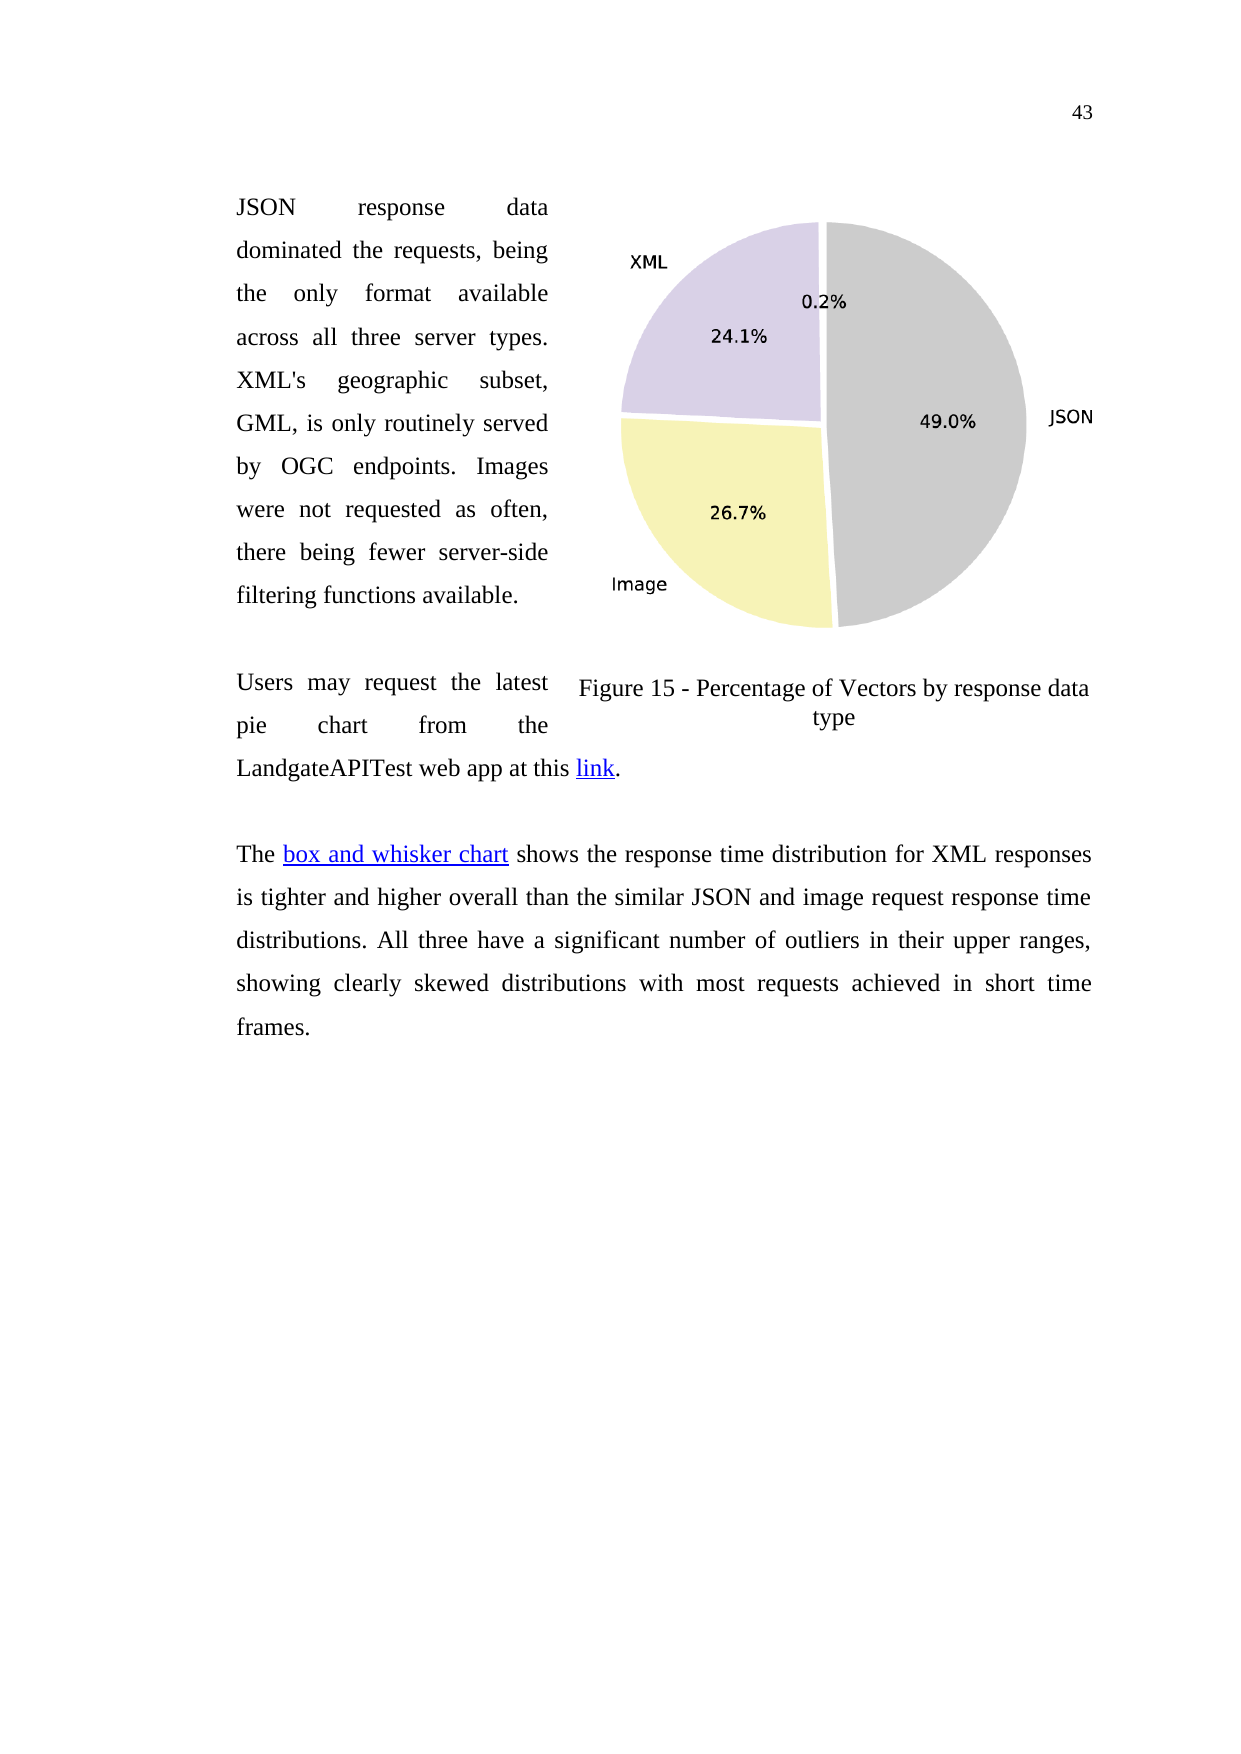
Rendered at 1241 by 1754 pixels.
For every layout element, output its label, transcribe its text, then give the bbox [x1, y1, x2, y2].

text Users may request the latest pie chart from the LandgateAPITest web app at this link. [236, 667, 1092, 782]
text The box and whisker chart shows the response time distribution for XML responses is tighter and higher overall than the similar JSON and image request response time distributions. All three have a significant number of outliers in their upper ranges, showing clearly skewed distributions with most requests achieved in short time frames. [236, 839, 1092, 1040]
picture [567, 212, 1101, 639]
